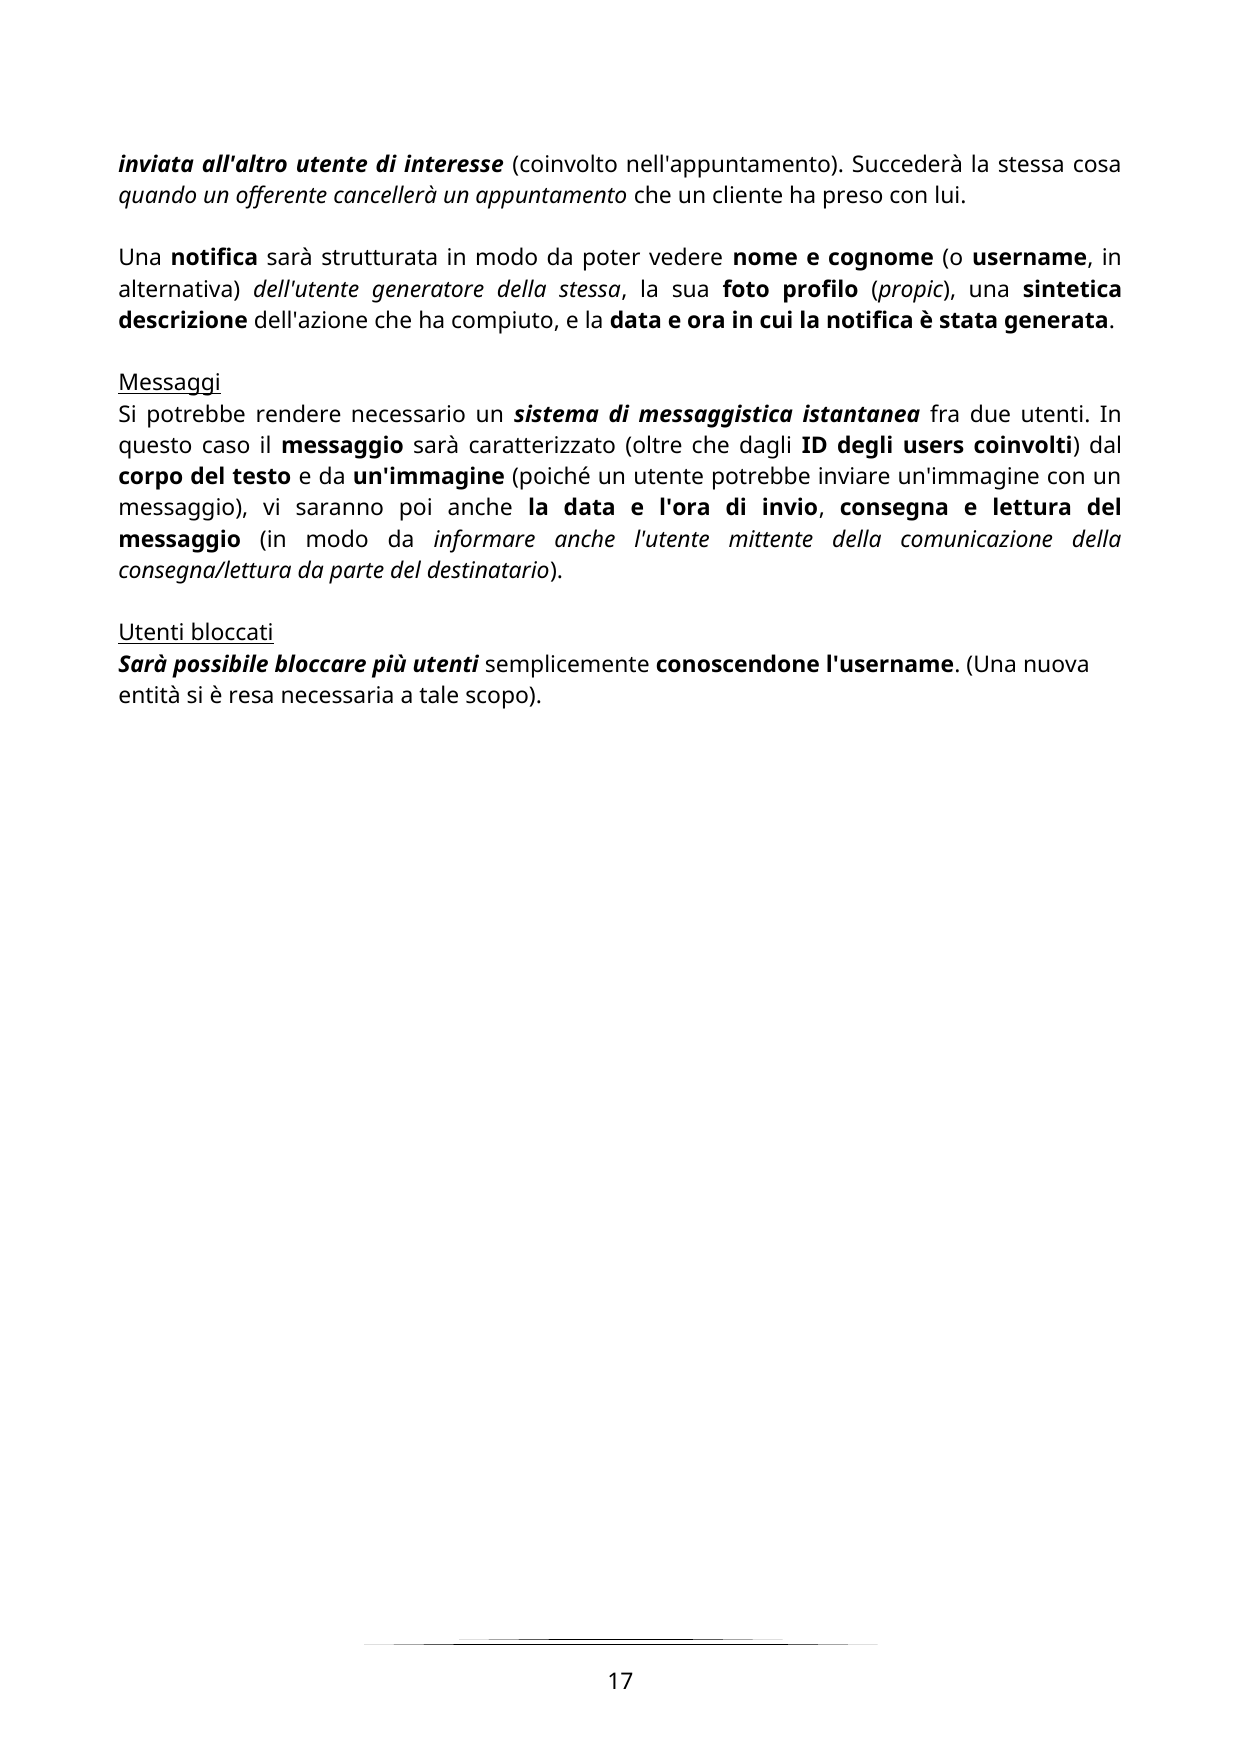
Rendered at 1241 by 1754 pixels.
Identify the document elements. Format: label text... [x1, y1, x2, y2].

text Sarà possibile bloccare più utenti semplicemente conoscendone l'username. (Una nuova entità si è resa necessaria a tale scopo). [118, 648, 1122, 710]
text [118, 148, 1122, 210]
text Utenti bloccati [118, 616, 1122, 648]
text Una notifica sarà strutturata in modo da poter vedere nome e cognome (o username, in alternativa) dell'utente generatore della stessa, la sua foto profilo (propic), una sintetica descrizione dell'azione che ha compiuto, e la data e ora in cui la notifica è stata generata. [118, 241, 1122, 335]
text Messaggi [118, 366, 1122, 398]
text Si potrebbe rendere necessario un sistema di messaggistica istantanea fra due utenti. In questo caso il messaggio sarà caratterizzato (oltre che dagli ID degli users coinvolti) dal corpo del testo e da un'immagine (poiché un utente potrebbe inviare un'immagine con un messaggio), vi saranno poi anche la data e l'ora di invio, consegna e lettura del messaggio (in modo da informare anche l'utente mittente della comunicazione della consegna/lettura da parte del destinatario). [118, 398, 1122, 585]
